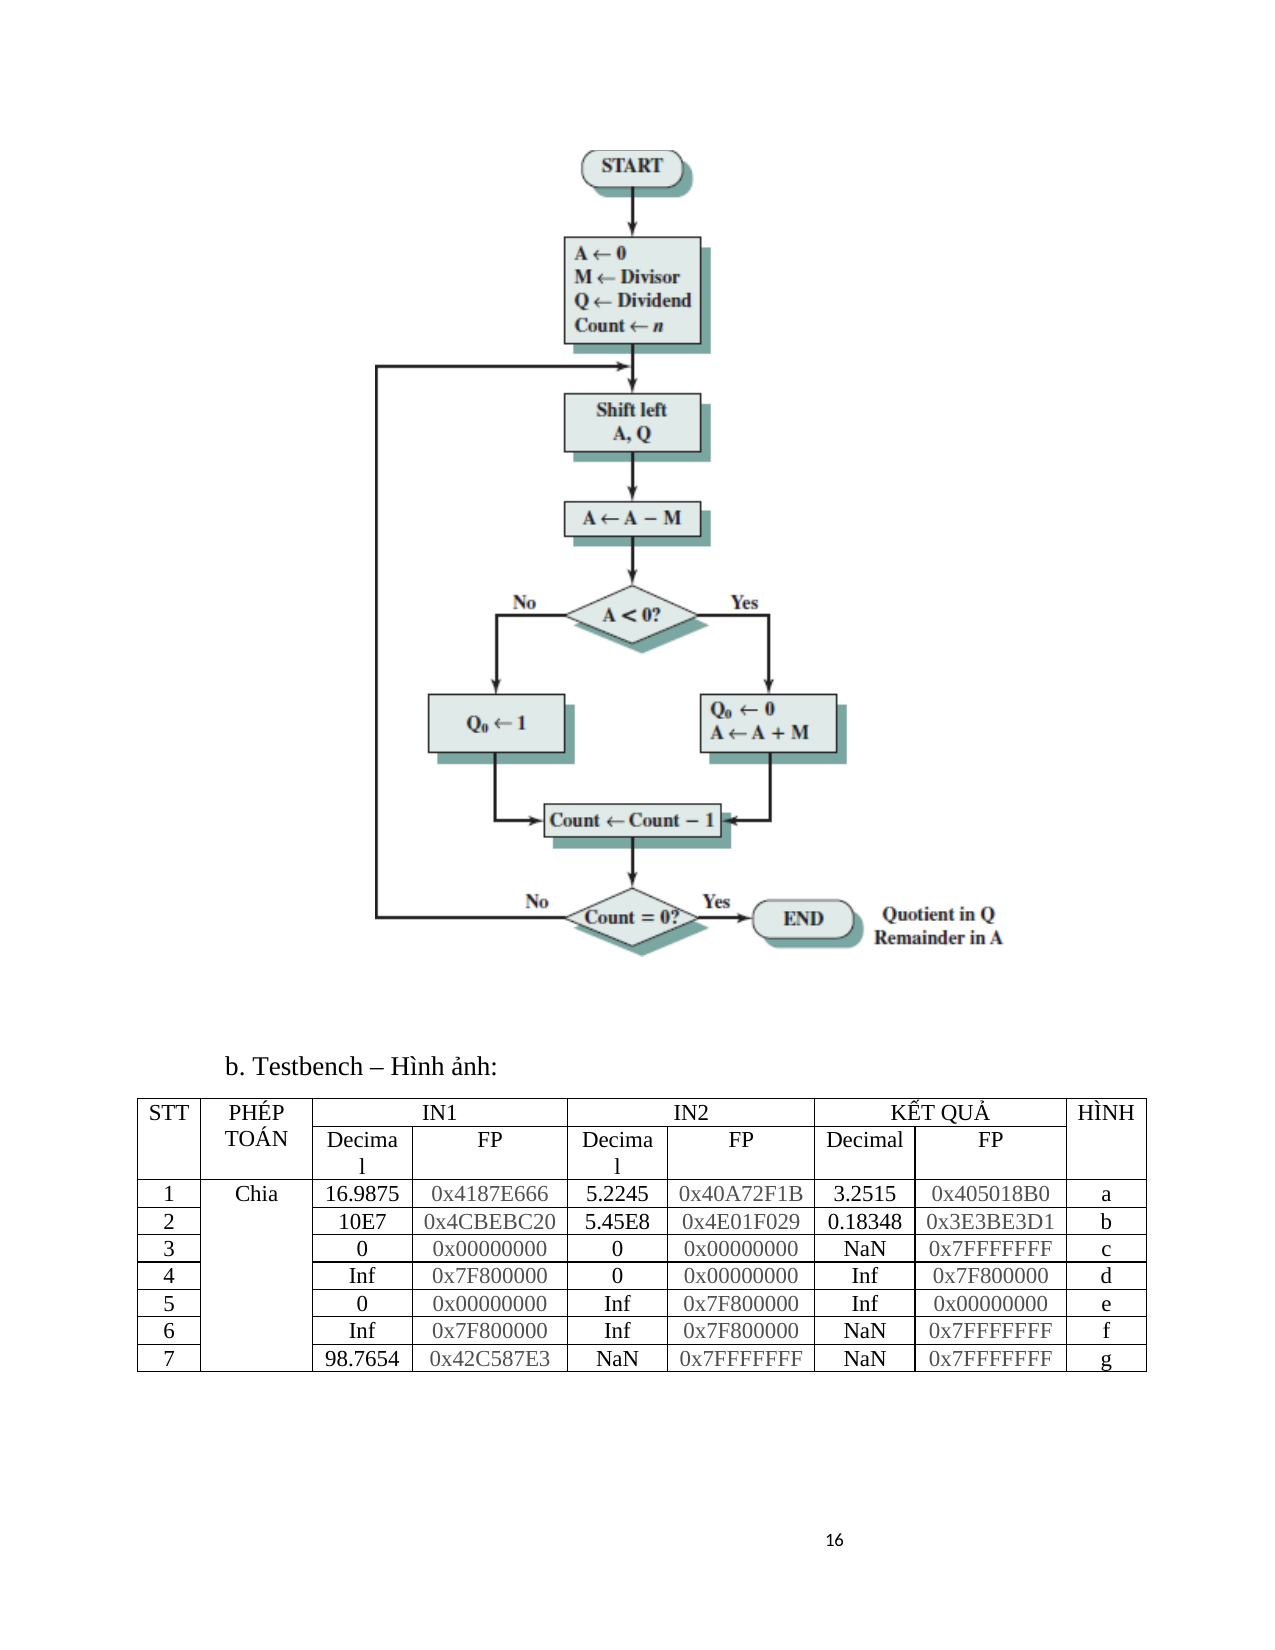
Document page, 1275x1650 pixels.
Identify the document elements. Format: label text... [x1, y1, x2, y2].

table_cell NaN [815, 1317, 914, 1344]
table_cell 0 [313, 1235, 412, 1261]
table_cell 1 [138, 1180, 200, 1207]
table_cell 0x7FFFFFFF [916, 1235, 1066, 1261]
table_cell 5.2245 [568, 1180, 667, 1207]
table_cell 0x4CBEBC20 [413, 1208, 567, 1234]
table_header STT [138, 1099, 200, 1179]
table_cell 98.7654 [313, 1345, 412, 1371]
table_cell Inf [815, 1263, 914, 1289]
table_cell Inf [313, 1317, 412, 1344]
table_cell 0x00000000 [668, 1235, 814, 1261]
table_cell NaN [815, 1345, 914, 1371]
table_cell 10E7 [313, 1208, 412, 1234]
table_cell 6 [138, 1317, 200, 1344]
table_cell 3.2515 [815, 1180, 914, 1207]
table_cell a [1067, 1180, 1146, 1207]
table_cell 0.18348 [815, 1208, 914, 1234]
table_cell Decimal [815, 1127, 914, 1179]
table_cell 0 [313, 1290, 412, 1316]
table_cell FP [413, 1127, 567, 1179]
table_cell 0x7F800000 [413, 1263, 567, 1289]
table_cell 4 [138, 1263, 200, 1289]
table_cell NaN [815, 1235, 914, 1261]
table_cell 3 [138, 1235, 200, 1261]
table_cell NaN [568, 1345, 667, 1371]
table_cell 0 [568, 1263, 667, 1289]
table_cell 0x00000000 [413, 1290, 567, 1316]
table_cell 0x7FFFFFFF [916, 1345, 1066, 1371]
table_cell 0x4187E666 [413, 1180, 567, 1207]
table_cell 0x405018B0 [916, 1180, 1066, 1207]
table_cell 5 [138, 1290, 200, 1316]
list Testbench – Hình ảnh: [225, 1050, 1125, 1081]
table_cell Inf [313, 1263, 412, 1289]
table_cell 0x7FFFFFFF [916, 1317, 1066, 1344]
table_cell 0x3E3BE3D1 [916, 1208, 1066, 1234]
table_cell 0x00000000 [916, 1290, 1066, 1316]
table_cell 0x4E01F029 [668, 1208, 814, 1234]
table_header KẾT QUẢ [815, 1099, 1066, 1126]
table_cell 0x7F800000 [413, 1317, 567, 1344]
table_cell 0x42C587E3 [413, 1345, 567, 1371]
table_header IN1 [313, 1099, 567, 1126]
table_cell 0x00000000 [668, 1263, 814, 1289]
table_cell 2 [138, 1208, 200, 1234]
table_cell FP [668, 1127, 814, 1179]
table_header PHÉP TOÁN [201, 1099, 312, 1179]
table_cell 7 [138, 1345, 200, 1371]
table_cell Chia [201, 1180, 312, 1371]
table_cell c [1067, 1235, 1146, 1261]
table_header HÌNH [1067, 1099, 1146, 1179]
table_cell 0x7F800000 [916, 1263, 1066, 1289]
table_cell b [1067, 1208, 1146, 1234]
table_cell f [1067, 1317, 1146, 1344]
table_cell g [1067, 1345, 1146, 1371]
table_cell 0 [568, 1235, 667, 1261]
table_cell FP [916, 1127, 1066, 1179]
table_header IN2 [568, 1099, 814, 1126]
table_cell e [1067, 1290, 1146, 1316]
table_cell 0x7F800000 [668, 1290, 814, 1316]
table_cell 0x7FFFFFFF [668, 1345, 814, 1371]
picture [375, 150, 1005, 957]
table_cell Inf [815, 1290, 914, 1316]
table_cell Decimal [313, 1127, 412, 1179]
table_cell d [1067, 1263, 1146, 1289]
table_cell 0x7F800000 [668, 1317, 814, 1344]
table_cell Inf [568, 1317, 667, 1344]
table_cell Decimal [568, 1127, 667, 1179]
table_cell 5.45E8 [568, 1208, 667, 1234]
table_cell 0x40A72F1B [668, 1180, 814, 1207]
table_cell 0x00000000 [413, 1235, 567, 1261]
table_cell 16.9875 [313, 1180, 412, 1207]
table_cell Inf [568, 1290, 667, 1316]
